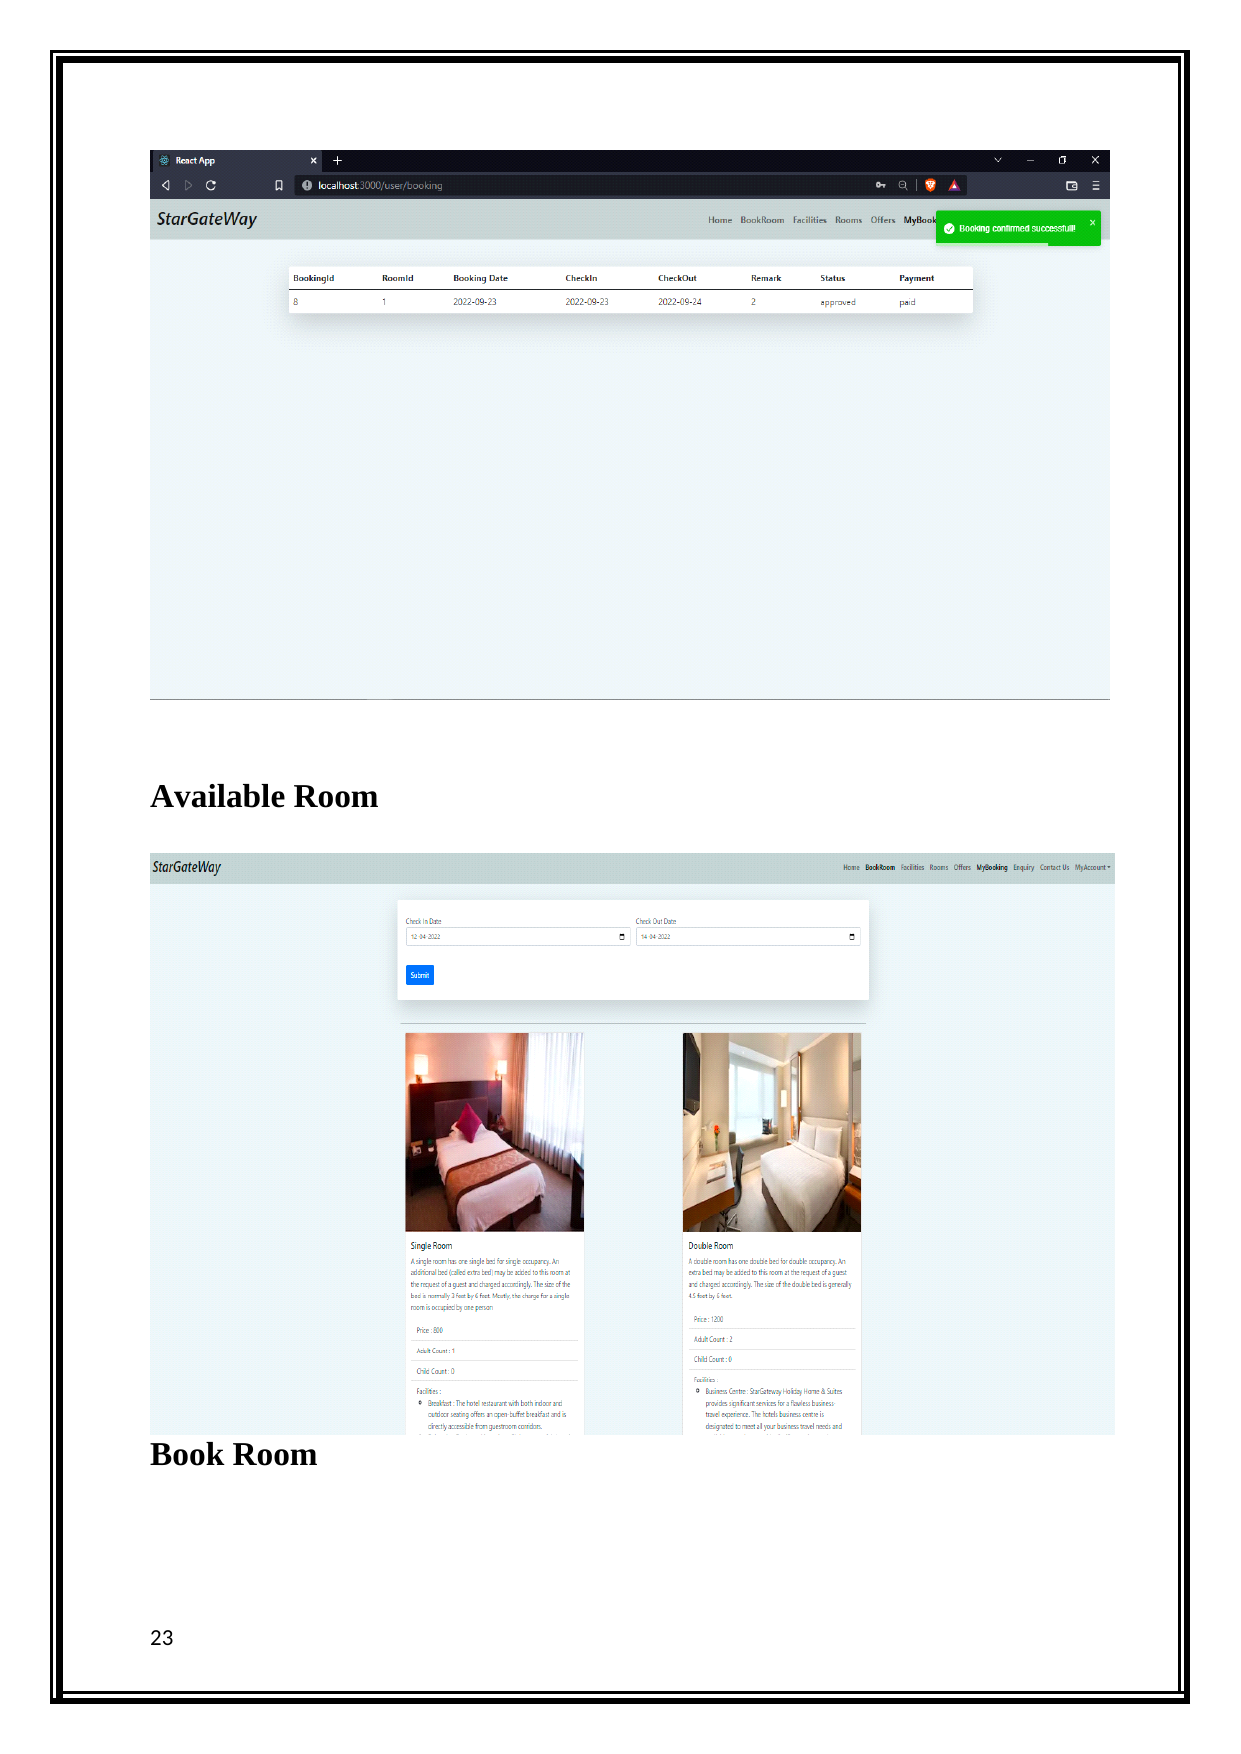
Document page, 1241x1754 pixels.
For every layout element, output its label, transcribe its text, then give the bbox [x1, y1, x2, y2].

picture [150, 150, 1110, 700]
picture [150, 853, 1115, 1435]
text Available Room [150, 777, 1068, 815]
text Book Room [150, 1435, 1068, 1473]
